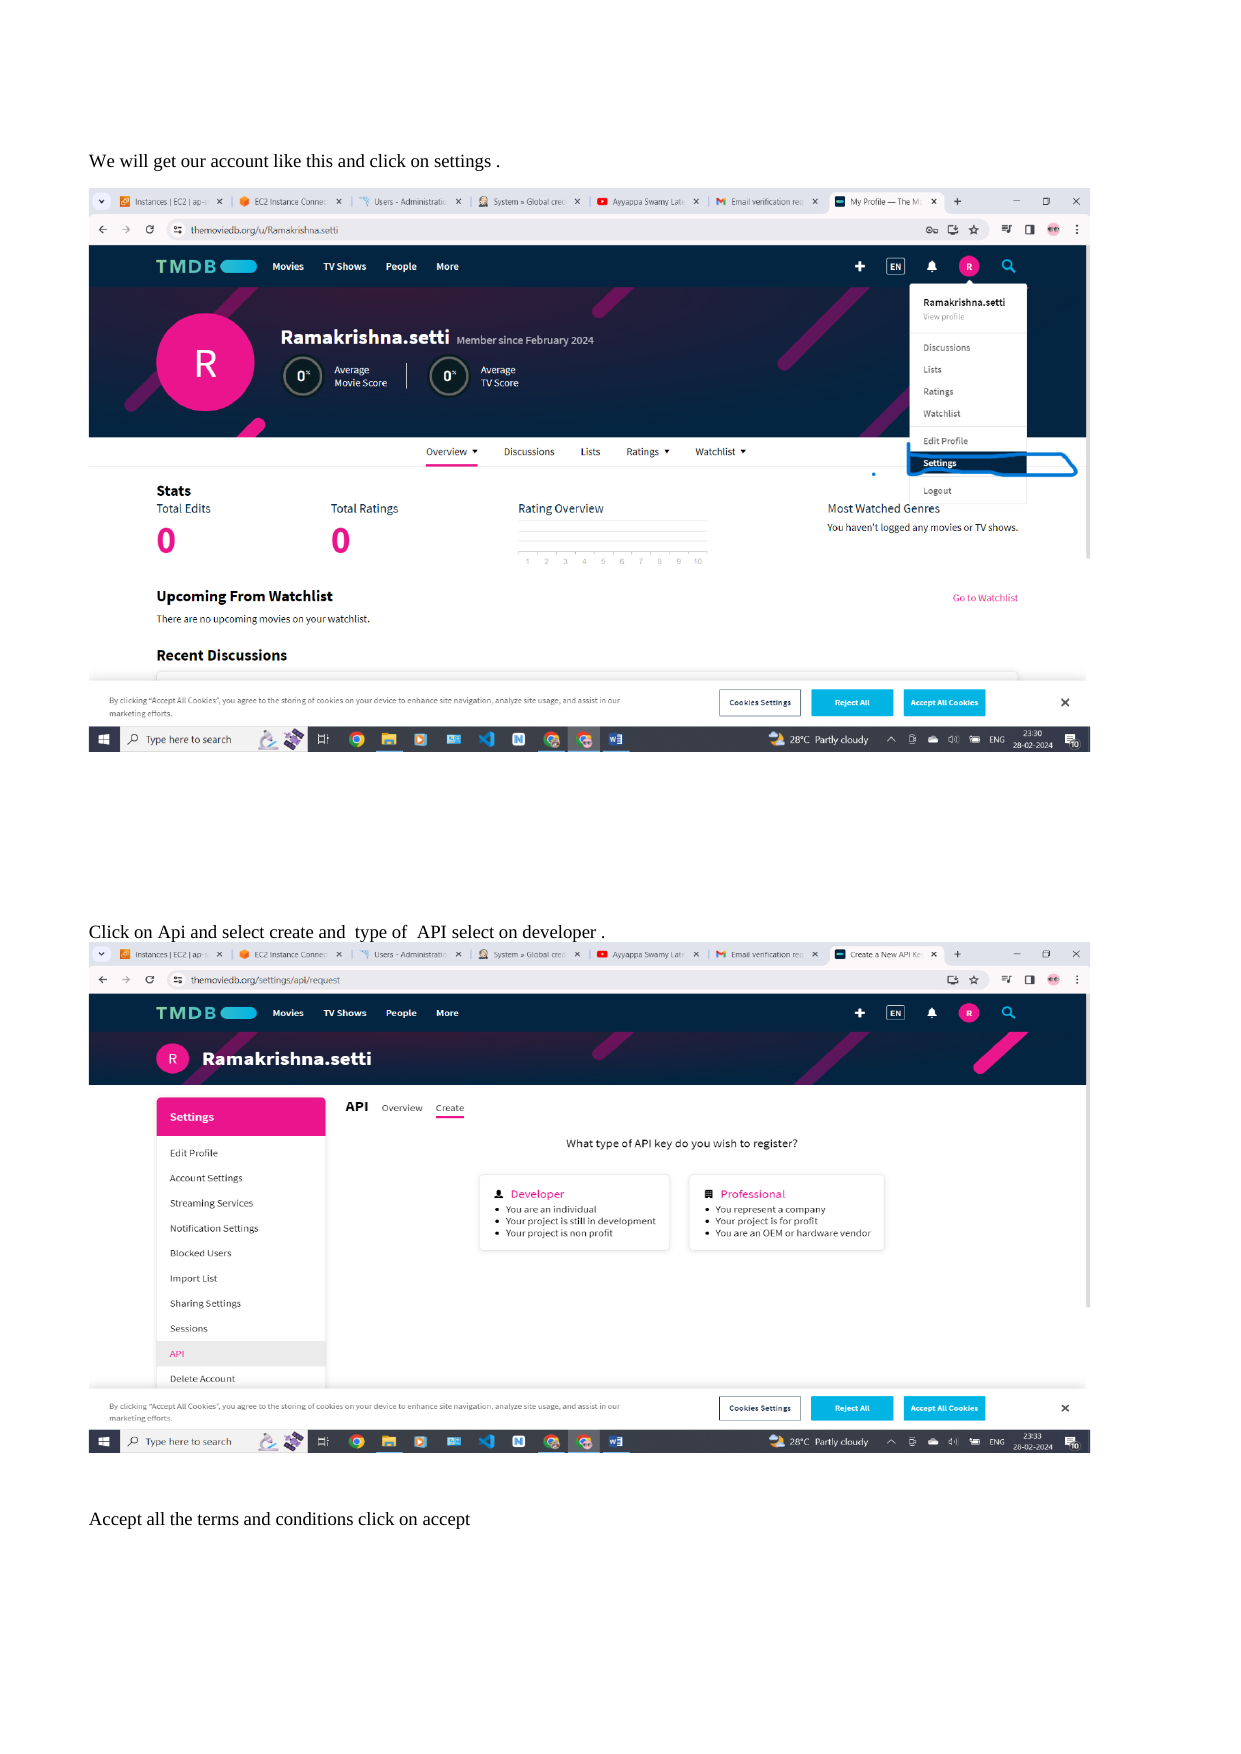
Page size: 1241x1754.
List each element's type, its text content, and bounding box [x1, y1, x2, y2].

text Click on Api and select create and type of API select on developer . [89, 921, 1090, 942]
picture [88, 942, 1091, 1453]
picture [88, 188, 1091, 752]
text Accept all the terms and conditions click on accept [89, 1508, 1090, 1529]
text We will get our account like this and click on settings . [89, 150, 1090, 172]
